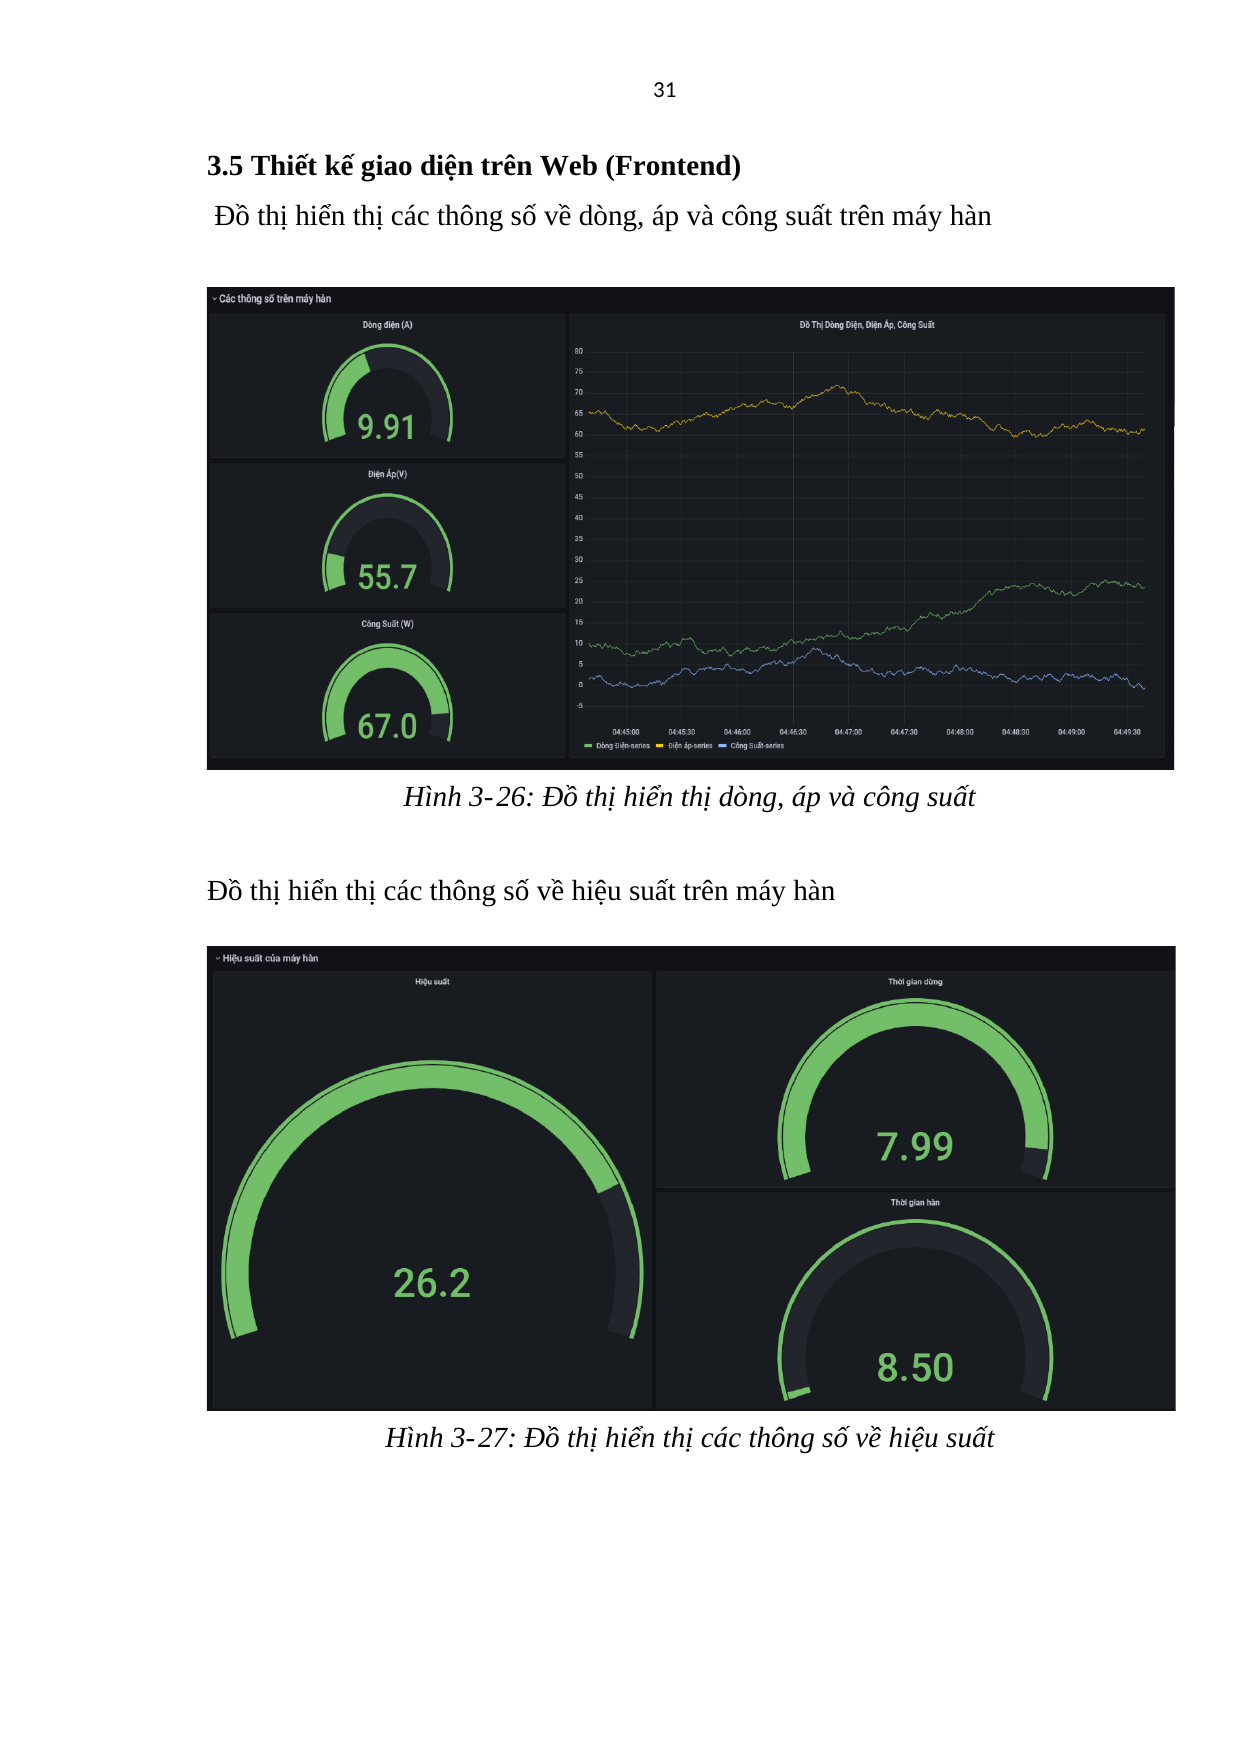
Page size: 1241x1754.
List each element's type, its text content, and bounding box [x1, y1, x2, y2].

text Thiết kế giao diện trên Web (Frontend) [207, 148, 1122, 181]
text Đồ thị hiển thị các thông số về hiệu suất trên máy hàn [207, 873, 1122, 906]
text Đồ thị hiển thị các thông số về dòng, áp và công suất trên máy hàn [207, 198, 1122, 232]
picture [206, 946, 1176, 1411]
picture [206, 287, 1175, 770]
